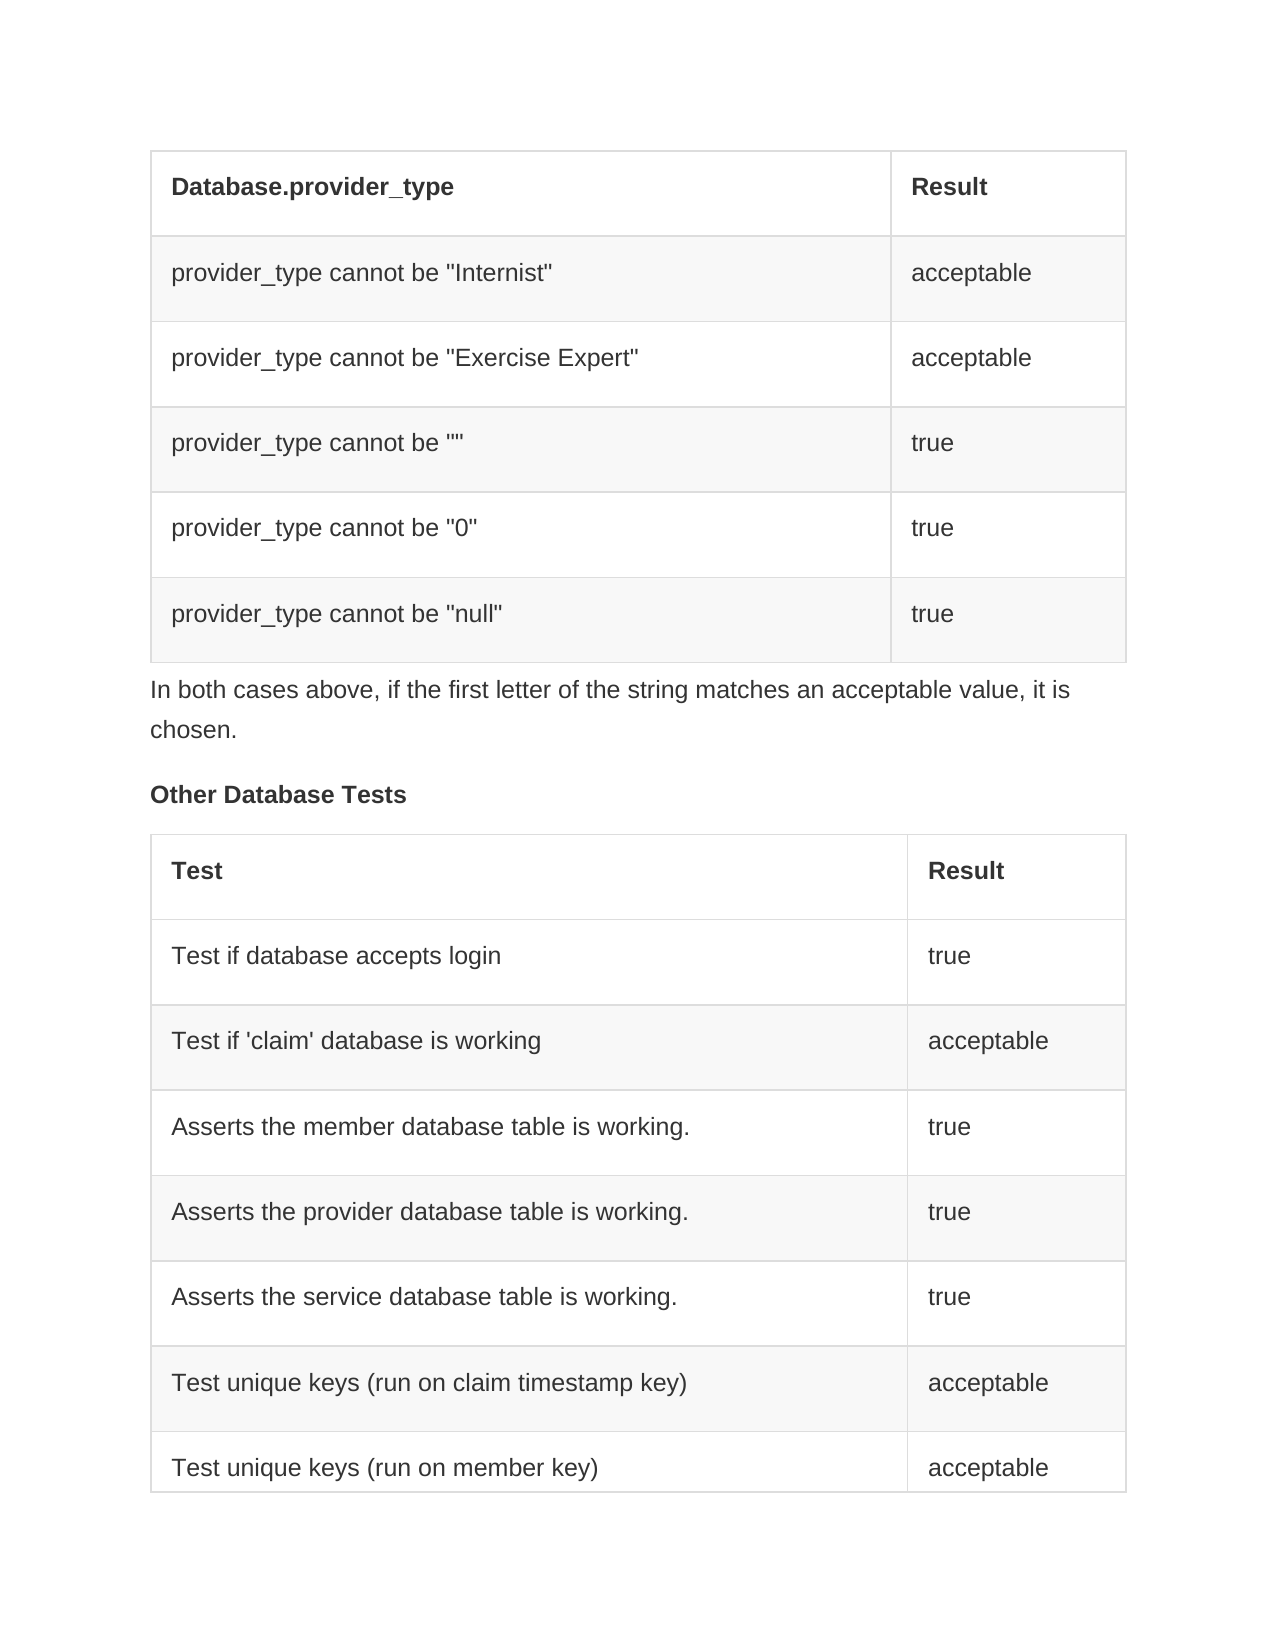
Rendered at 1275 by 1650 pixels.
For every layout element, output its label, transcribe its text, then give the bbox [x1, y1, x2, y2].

table_cell acceptable [908, 1006, 1125, 1089]
table_cell Test if database accepts login [152, 920, 907, 1004]
table_cell true [908, 920, 1125, 1004]
table_cell acceptable [892, 237, 1125, 321]
table_cell Asserts the member database table is working. [152, 1091, 907, 1175]
table_cell true [892, 408, 1125, 491]
text In both cases above, if the first letter of the string matches an acceptable value, it is chosen. [150, 663, 1125, 743]
table_header Test [152, 835, 907, 919]
table_cell Test unique keys (run on claim timestamp key) [152, 1347, 907, 1431]
table_cell true [892, 578, 1125, 662]
table_cell true [908, 1091, 1125, 1175]
table_cell provider_type cannot be "Exercise Expert" [152, 322, 890, 406]
table_cell true [908, 1262, 1125, 1345]
table_cell provider_type cannot be "Internist" [152, 237, 890, 321]
table_cell acceptable [892, 322, 1125, 406]
table_header Result [892, 152, 1125, 235]
table_cell Test unique keys (run on member key) [152, 1432, 907, 1491]
table_cell Asserts the service database table is working. [152, 1262, 907, 1345]
text Other Database Tests [150, 768, 1125, 808]
table_cell provider_type cannot be "" [152, 408, 890, 491]
table_cell provider_type cannot be "null" [152, 578, 890, 662]
table_cell true [892, 493, 1125, 577]
table_cell Test if 'claim' database is working [152, 1006, 907, 1089]
table_cell true [908, 1176, 1125, 1260]
table_header Database.provider_type [152, 152, 890, 235]
table_cell provider_type cannot be "0" [152, 493, 890, 577]
table_cell Asserts the provider database table is working. [152, 1176, 907, 1260]
table_cell acceptable [908, 1347, 1125, 1431]
table_cell acceptable [908, 1432, 1125, 1491]
table_header Result [908, 835, 1125, 919]
